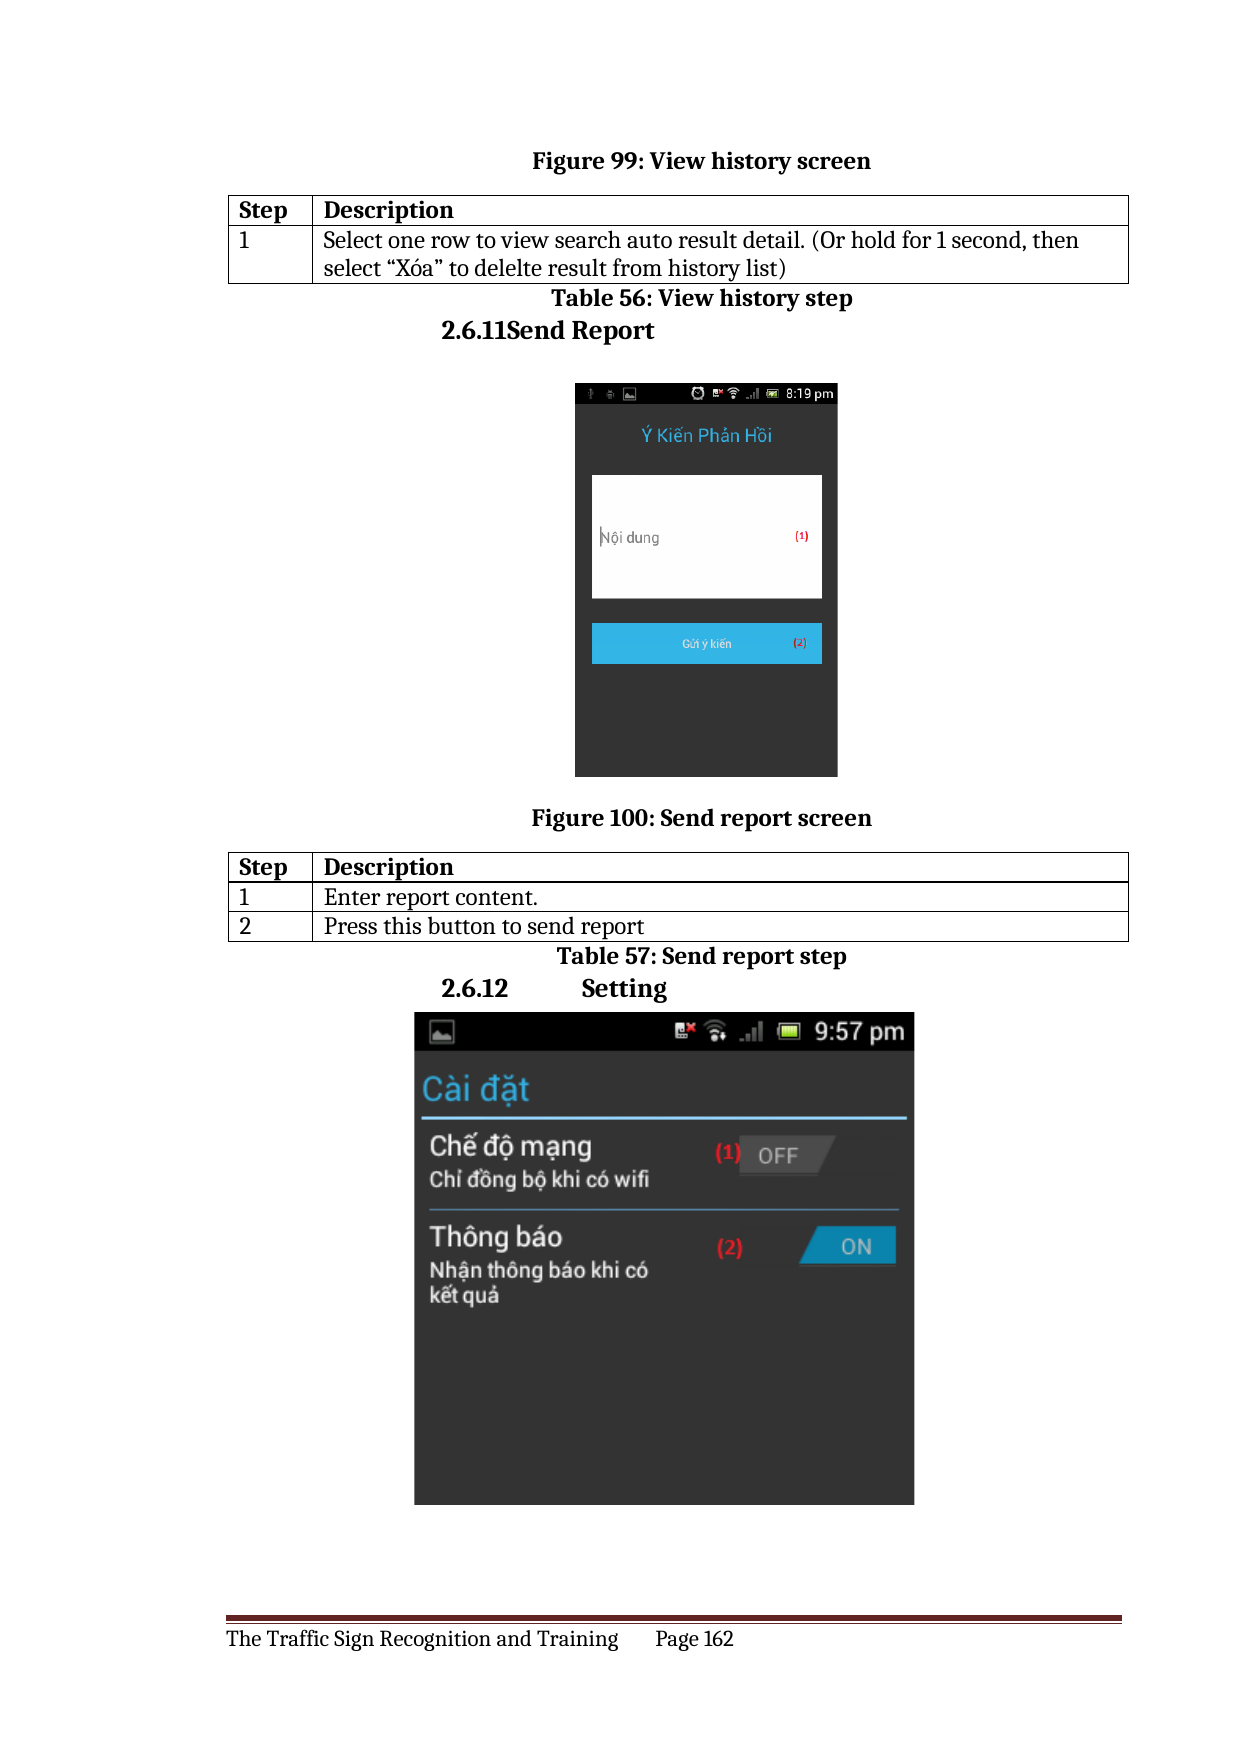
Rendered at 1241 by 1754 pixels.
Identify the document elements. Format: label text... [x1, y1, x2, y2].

list Table 57: Send report step [282, 942, 1122, 971]
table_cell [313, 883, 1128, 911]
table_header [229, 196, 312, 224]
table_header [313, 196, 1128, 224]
picture [575, 383, 838, 777]
subtitle Setting [441, 973, 1122, 1004]
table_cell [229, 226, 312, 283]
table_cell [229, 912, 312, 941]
list Figure 99: View history screen [282, 147, 1122, 176]
list Table 56: View history step [282, 284, 1122, 313]
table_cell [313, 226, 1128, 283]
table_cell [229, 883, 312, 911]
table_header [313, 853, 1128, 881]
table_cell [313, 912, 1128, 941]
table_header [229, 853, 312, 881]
subtitle Send Report [441, 315, 1122, 346]
picture [414, 1012, 915, 1505]
